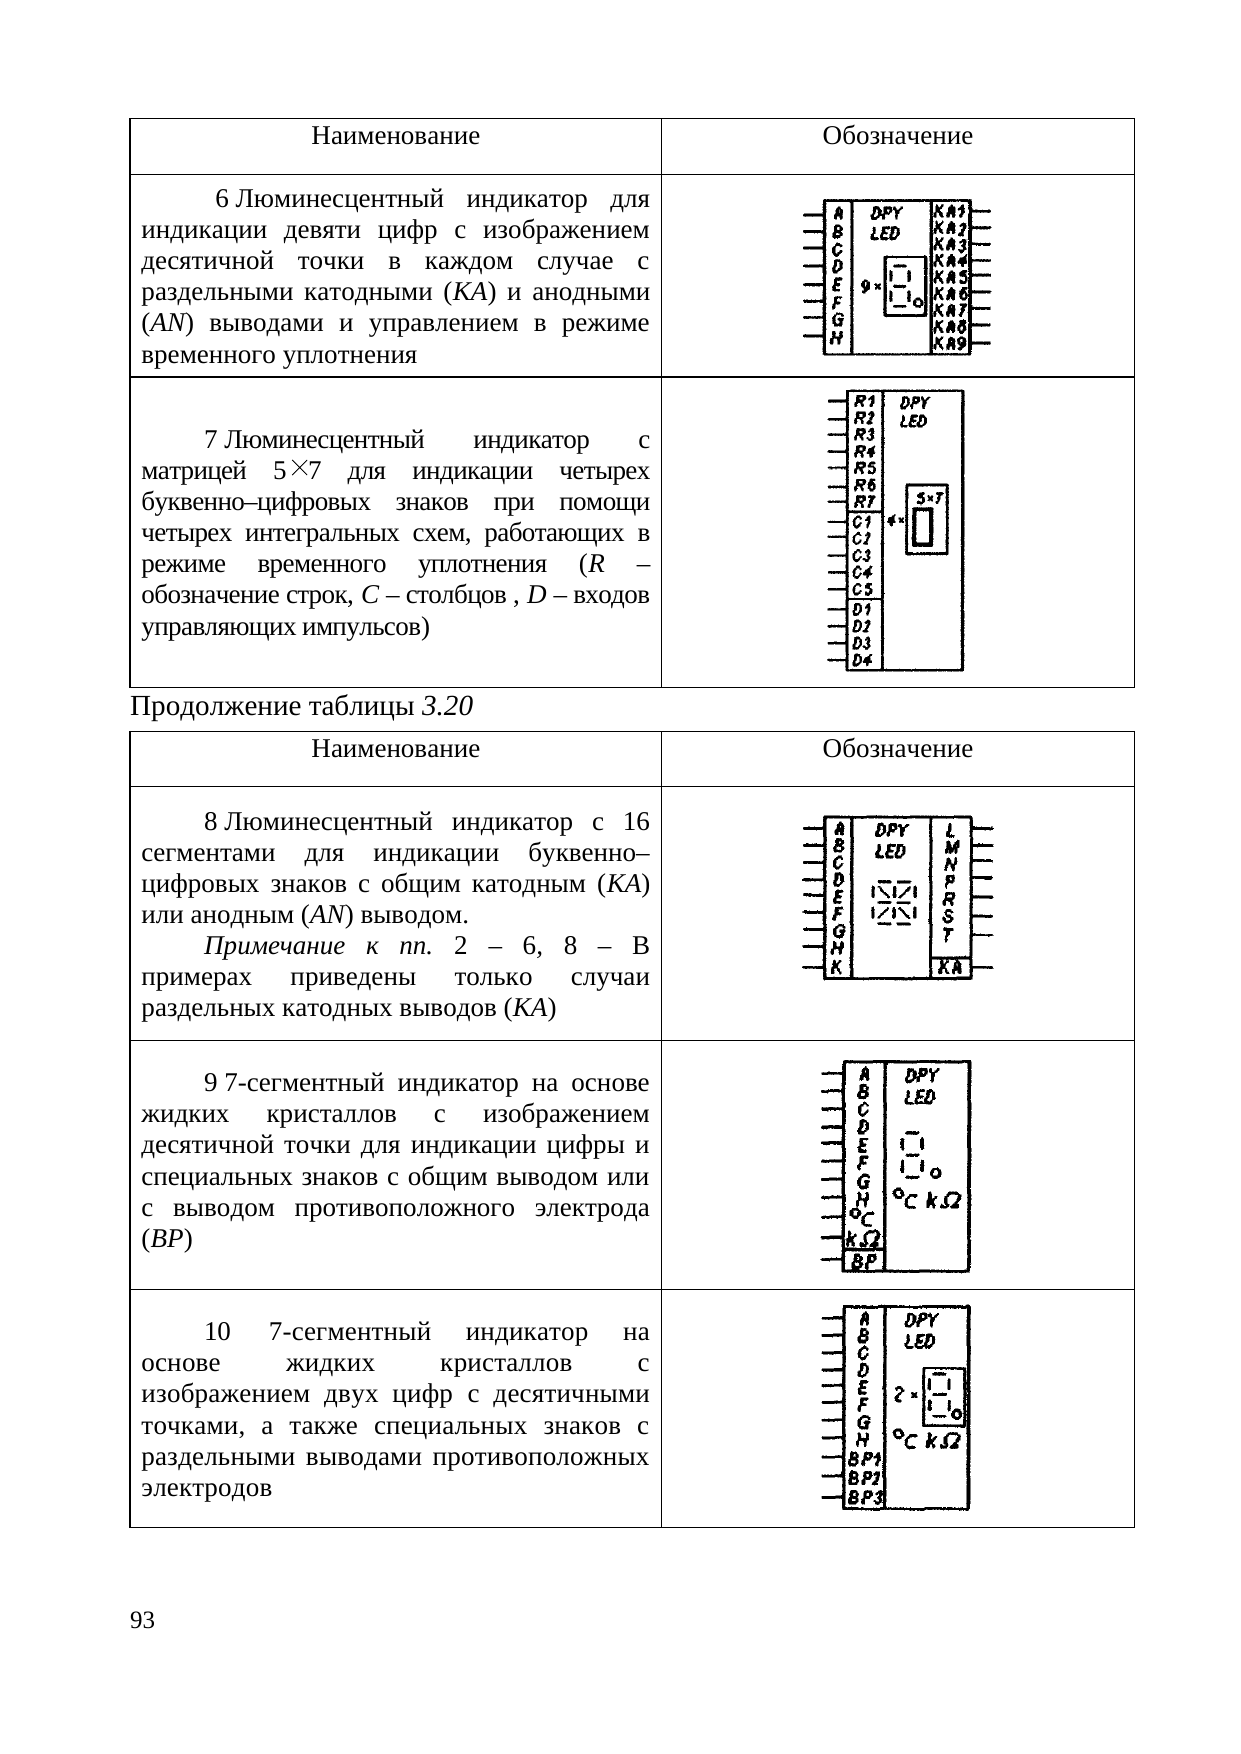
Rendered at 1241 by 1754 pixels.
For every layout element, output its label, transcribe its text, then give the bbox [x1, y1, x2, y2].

table_cell [662, 1041, 1134, 1289]
table_cell 7 Люминесцентный индикатор с матрицей 57 для индикации четырех буквенно–цифровых знаков при помощи четырех интегральных схем, работающих в режиме временного уплотнения (R – обозначение строк, С – столбцов , D – входов управляющих импульсов) [131, 378, 661, 687]
picture [798, 195, 998, 356]
picture [820, 1053, 976, 1278]
table_cell [662, 175, 1134, 376]
picture [797, 812, 999, 984]
table_header Наименование [131, 732, 661, 786]
table_cell [662, 1290, 1134, 1527]
table_header Обозначение [662, 732, 1134, 786]
text Продолжение таблицы 3.20 [130, 688, 1134, 721]
picture [821, 1304, 974, 1513]
table_cell 6 Люминесцентный индикатор для индикации девяти цифр с изображением десятичной точки в каждом случае с раздельными катодными (КА) и анодными (AN) выводами и управлением в режиме временного уплотнения [131, 175, 661, 376]
table_cell [662, 378, 1134, 687]
table_cell 10 7-сегментный индикатор на основе жидких кристаллов с изображением двух цифр с десятичными точками, а также специальных знаков с раздельными выводами противоположных электродов [131, 1290, 661, 1527]
table_header Наименование [131, 119, 661, 173]
table_header Обозначение [662, 119, 1134, 173]
picture [826, 388, 970, 676]
table_cell [662, 787, 1134, 1040]
table_cell 8 Люминесцентный индикатор с 16 сегментами для индикации буквенно–цифровых знаков с общим катодным (КА) или анодным (AN) выводом. Примечание к пп. 2 – 6, 8 – В примерах приведены только случаи раздельных катодных выводов (КА) [131, 787, 661, 1040]
table_cell 9 7-сегментный индикатор на основе жидких кристаллов с изображением десятичной точки для индикации цифры и специальных знаков с общим выводом или с выводом противоположного электрода (ВР) [131, 1041, 661, 1289]
